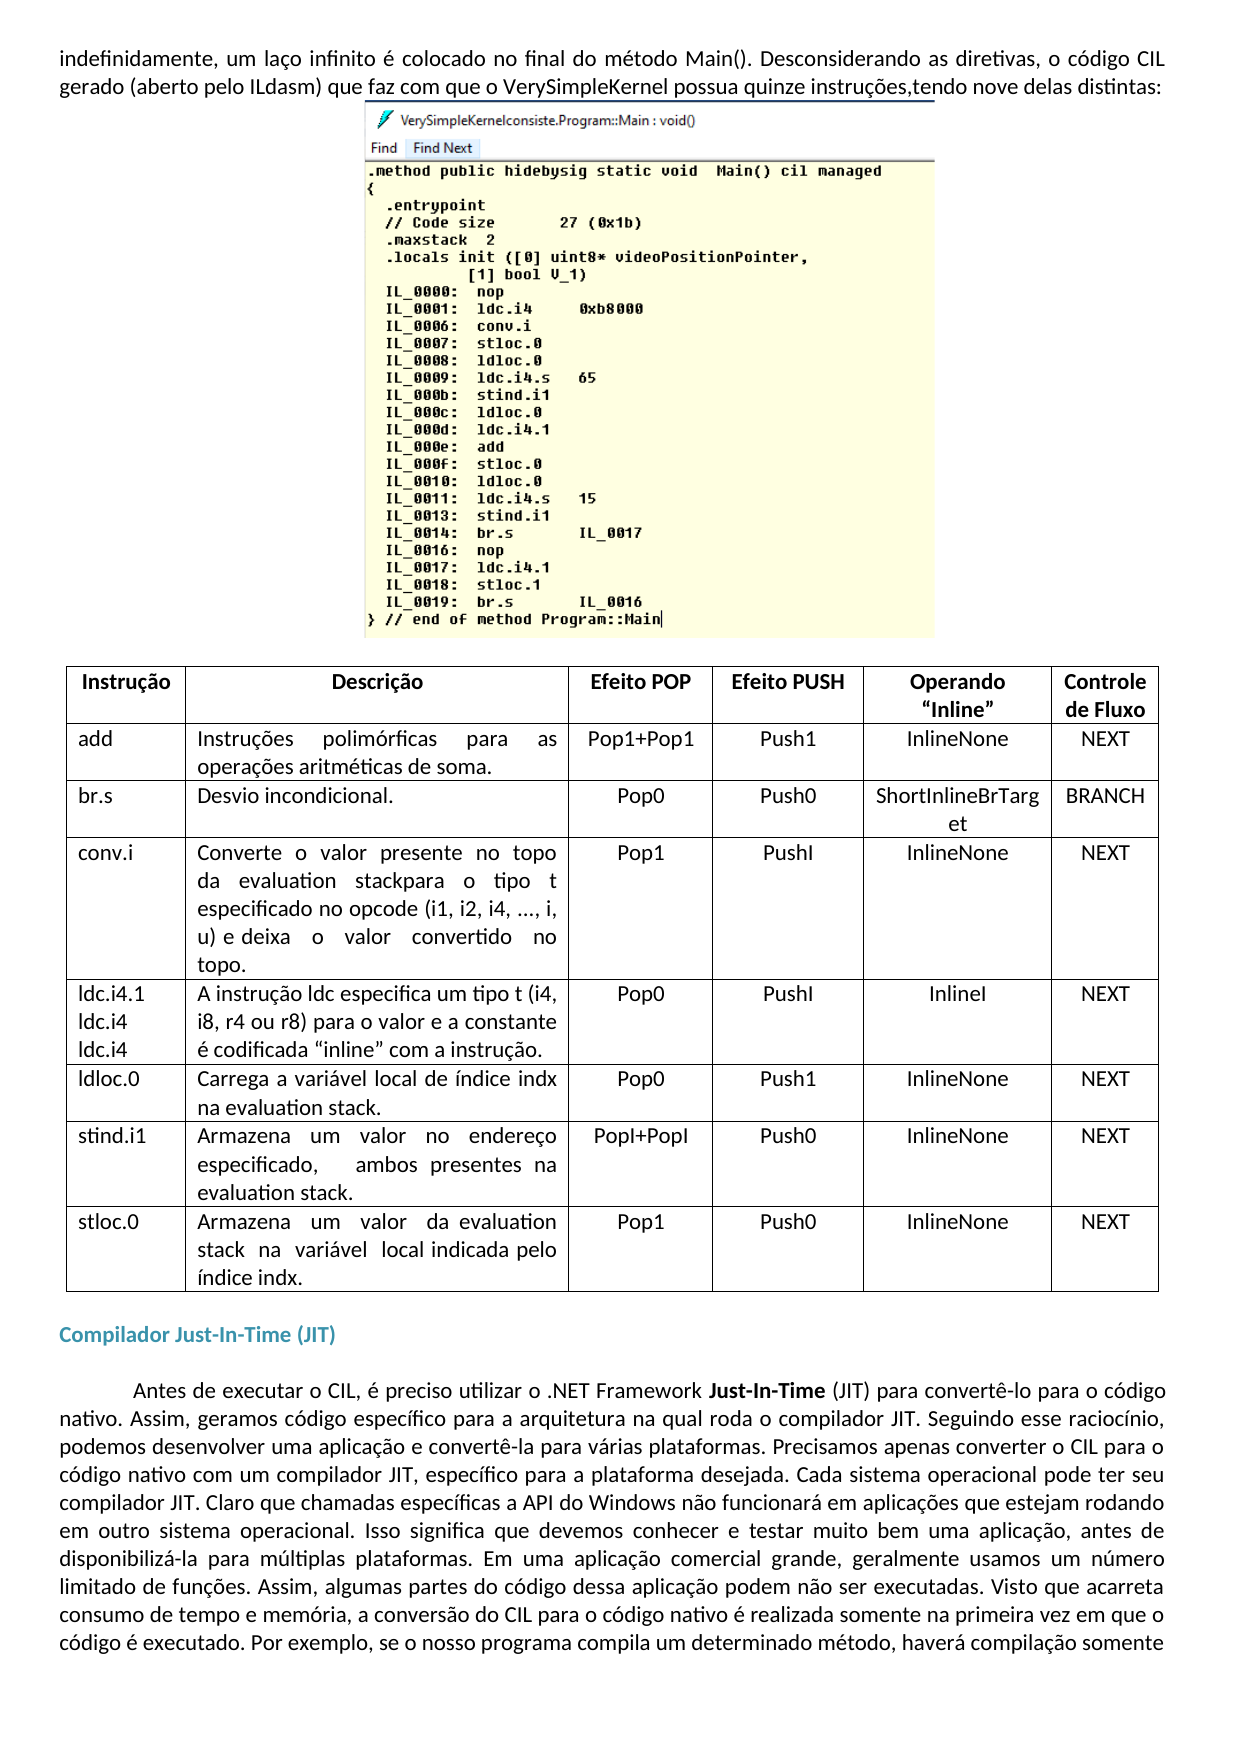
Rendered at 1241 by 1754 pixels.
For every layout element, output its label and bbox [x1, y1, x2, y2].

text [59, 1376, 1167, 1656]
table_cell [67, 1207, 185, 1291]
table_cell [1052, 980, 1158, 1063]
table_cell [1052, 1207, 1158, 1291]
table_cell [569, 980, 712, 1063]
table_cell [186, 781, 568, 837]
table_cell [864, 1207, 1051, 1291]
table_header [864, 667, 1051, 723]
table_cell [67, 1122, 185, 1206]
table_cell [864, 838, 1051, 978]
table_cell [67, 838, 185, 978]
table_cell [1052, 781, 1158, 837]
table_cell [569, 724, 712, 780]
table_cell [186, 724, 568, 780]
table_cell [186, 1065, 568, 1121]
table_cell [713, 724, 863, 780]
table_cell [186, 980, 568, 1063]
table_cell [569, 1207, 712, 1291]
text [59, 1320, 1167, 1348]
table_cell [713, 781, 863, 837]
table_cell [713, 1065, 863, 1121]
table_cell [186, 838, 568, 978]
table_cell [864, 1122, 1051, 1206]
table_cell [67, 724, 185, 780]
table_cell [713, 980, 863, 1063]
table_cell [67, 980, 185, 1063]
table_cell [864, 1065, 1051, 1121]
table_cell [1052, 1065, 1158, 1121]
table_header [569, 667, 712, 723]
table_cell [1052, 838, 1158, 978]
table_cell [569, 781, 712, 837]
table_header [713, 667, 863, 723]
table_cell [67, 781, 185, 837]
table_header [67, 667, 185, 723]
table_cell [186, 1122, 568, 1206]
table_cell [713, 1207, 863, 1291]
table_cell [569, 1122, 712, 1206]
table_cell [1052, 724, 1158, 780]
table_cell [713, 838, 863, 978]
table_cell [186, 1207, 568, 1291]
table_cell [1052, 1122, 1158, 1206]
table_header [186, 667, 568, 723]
picture [364, 100, 935, 638]
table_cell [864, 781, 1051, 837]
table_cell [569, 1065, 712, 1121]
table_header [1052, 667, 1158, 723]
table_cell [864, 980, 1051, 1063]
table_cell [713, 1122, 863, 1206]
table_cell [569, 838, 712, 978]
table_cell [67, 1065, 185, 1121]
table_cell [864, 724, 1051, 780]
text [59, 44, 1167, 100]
